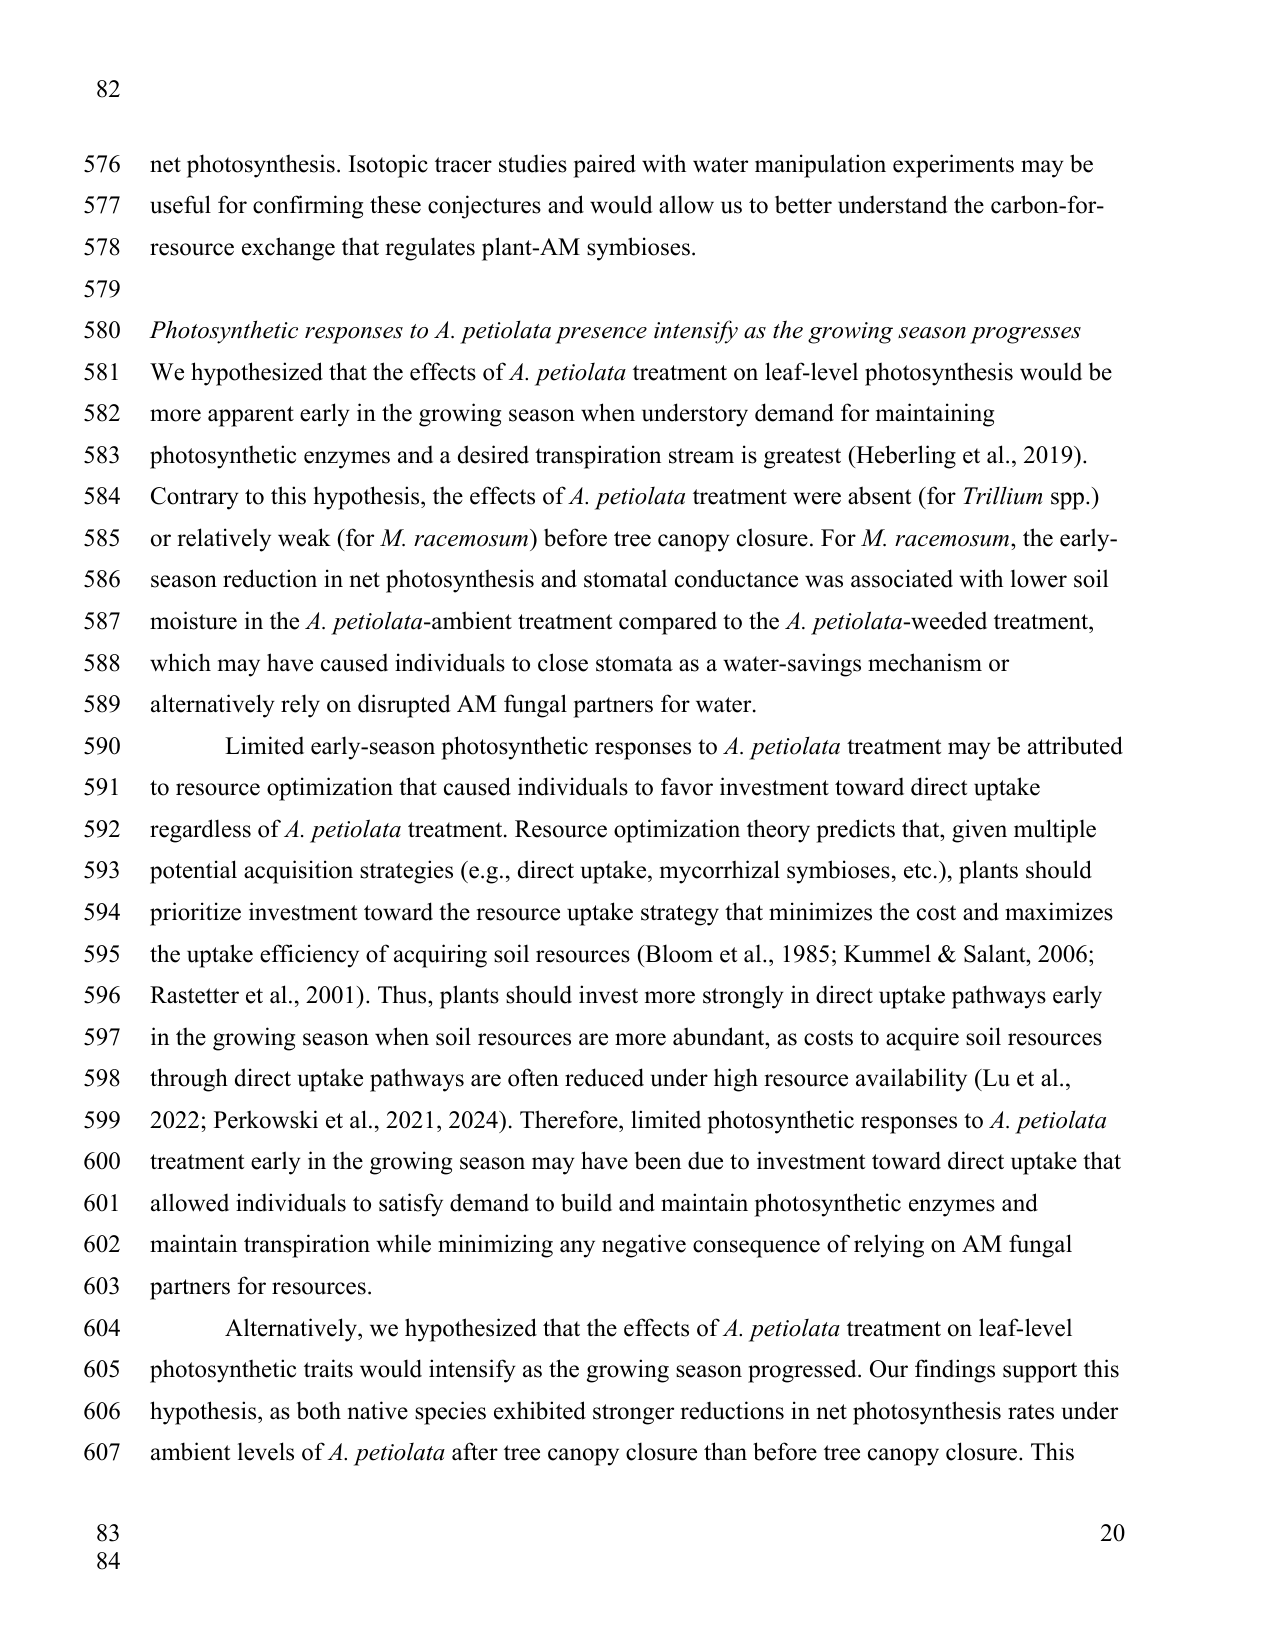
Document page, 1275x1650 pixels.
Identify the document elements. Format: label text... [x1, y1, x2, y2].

text We hypothesized that the effects of A. petiolata treatment on leaf-level photosynthesis would be more apparent early in the growing season when understory demand for maintaining photosynthetic enzymes and a desired transpiration stream is greatest . Contrary to this hypothesis, the effects of A. petiolata treatment were absent (for Trillium spp.) or relatively weak (for M. racemosum) before tree canopy closure. For M. racemosum, the early-season reduction in net photosynthesis and stomatal conductance was associated with lower soil moisture in the A. petiolata-ambient treatment compared to the A. petiolata-weeded treatment, which may have caused individuals to close stomata as a water-savings mechanism or alternatively rely on disrupted AM fungal partners for water. [150, 358, 1125, 718]
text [150, 150, 1125, 261]
text Photosynthetic responses to A. petiolata presence intensify as the growing season progresses [150, 316, 1125, 344]
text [150, 1314, 1125, 1466]
text Limited early-season photosynthetic responses to A. petiolata treatment may be attributed to resource optimization that caused individuals to favor investment toward direct uptake regardless of A. petiolata treatment. Resource optimization theory predicts that, given multiple potential acquisition strategies (e.g., direct uptake, mycorrhizal symbioses, etc.), plants should prioritize investment toward the resource uptake strategy that minimizes the cost and maximizes the uptake efficiency of acquiring soil resources . Thus, plants should invest more strongly in direct uptake pathways early in the growing season when soil resources are more abundant, as costs to acquire soil resources through direct uptake pathways are often reduced under high resource availability . Therefore, limited photosynthetic responses to A. petiolata treatment early in the growing season may have been due to investment toward direct uptake that allowed individuals to satisfy demand to build and maintain photosynthetic enzymes and maintain transpiration while minimizing any negative consequence of relying on AM fungal partners for resources. [150, 732, 1125, 1300]
